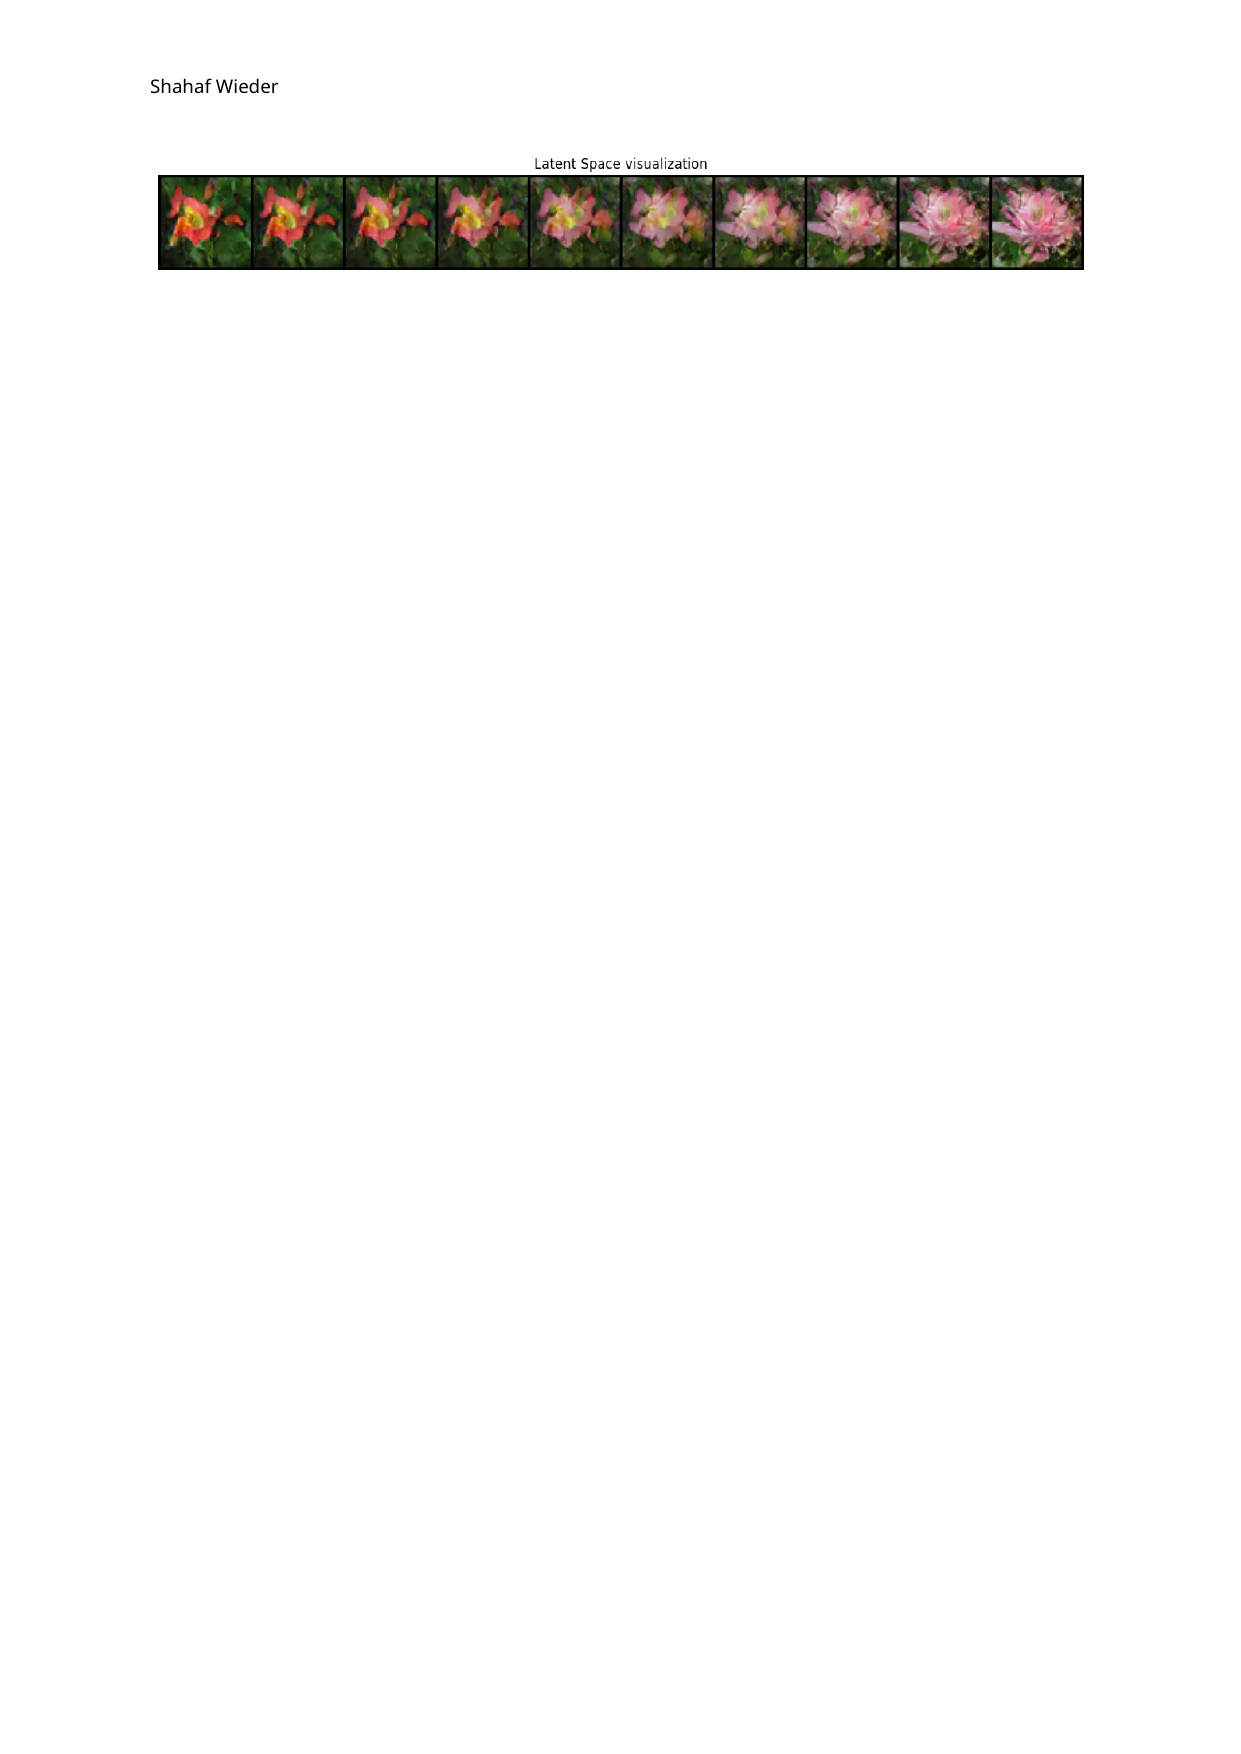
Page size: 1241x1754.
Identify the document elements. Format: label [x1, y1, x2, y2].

picture [150, 150, 1091, 278]
